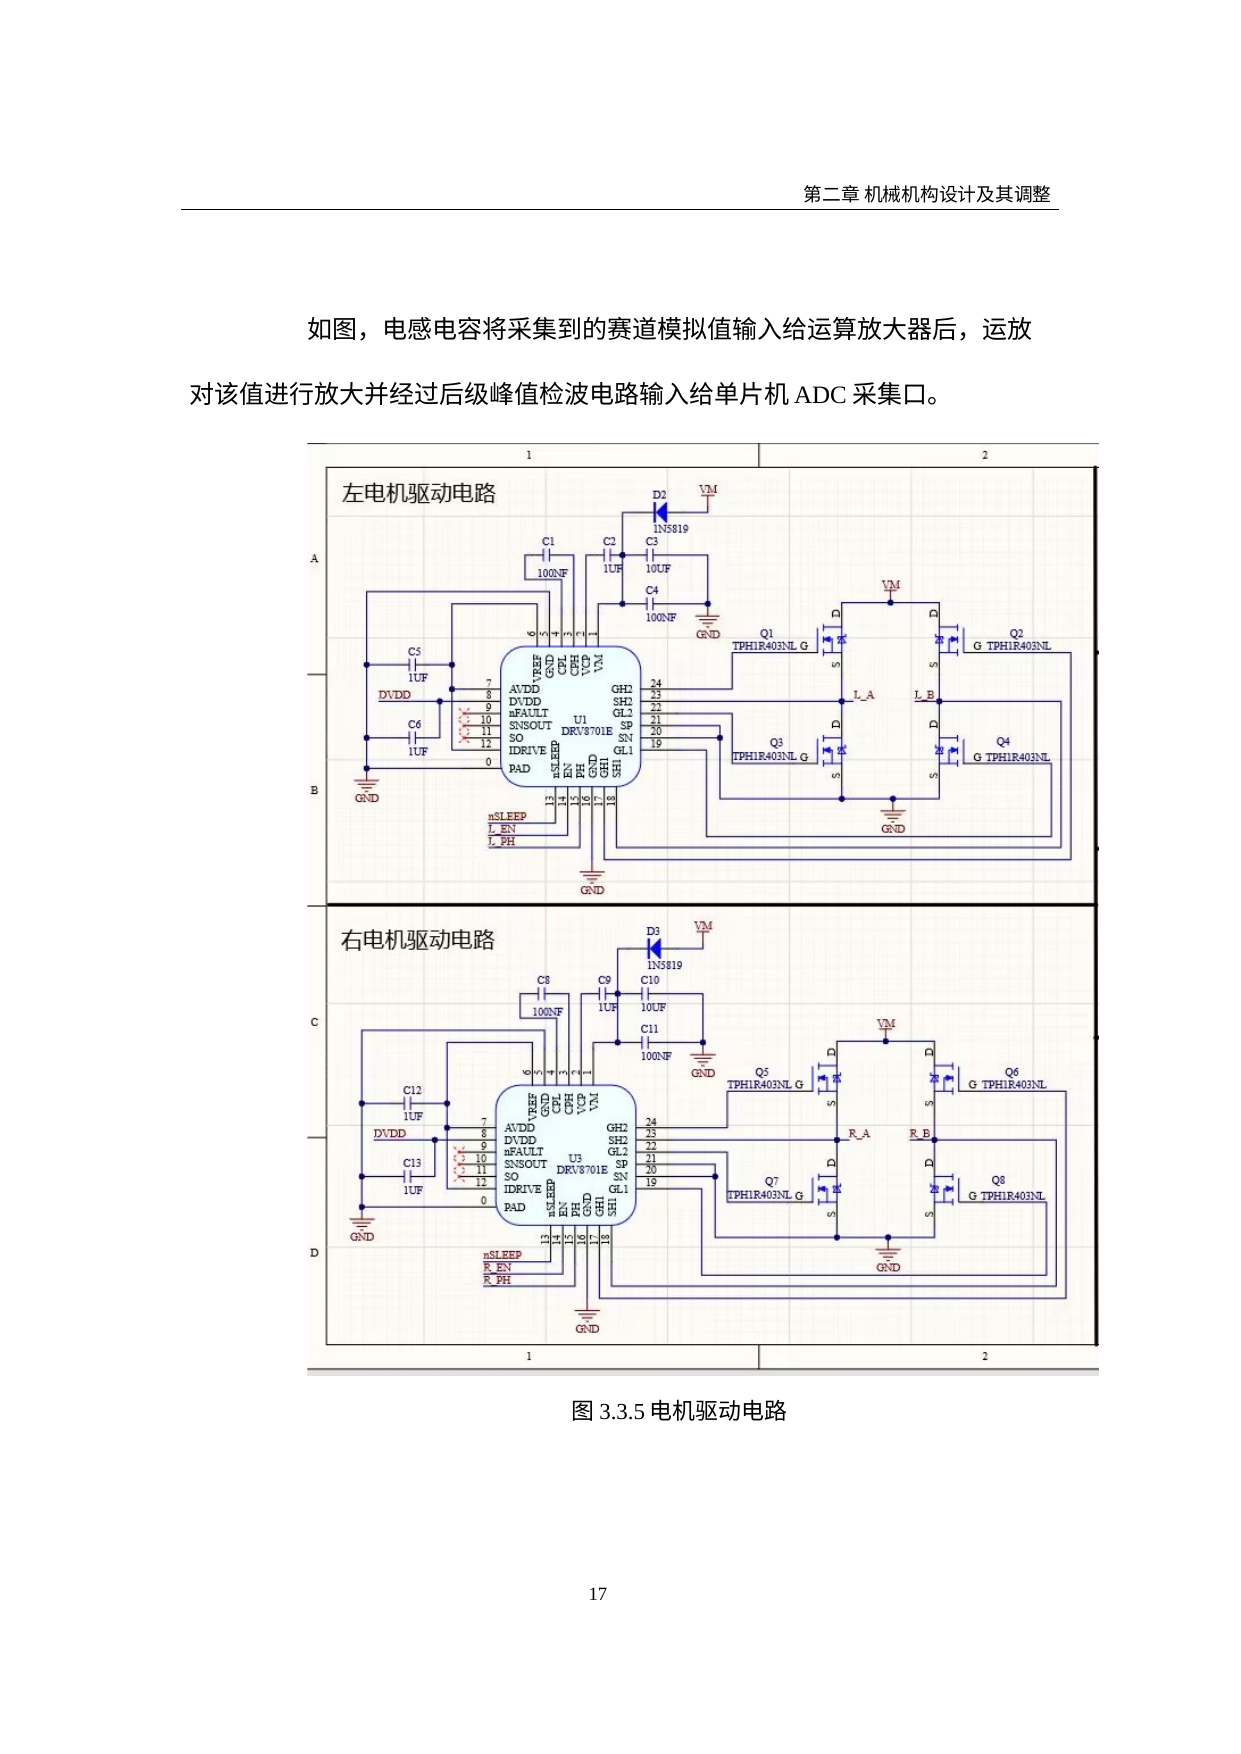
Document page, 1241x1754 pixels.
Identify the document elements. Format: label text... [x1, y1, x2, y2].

picture [307, 443, 1099, 1376]
text 图3.3.5电机驱动电路 [189, 1393, 1051, 1426]
text 如图，电感电容将采集到的赛道模拟值输入给运算放大器后，运放对该值进行放大并经过后级峰值检波电路输入给单片机ADC采集口。 [189, 296, 1051, 426]
